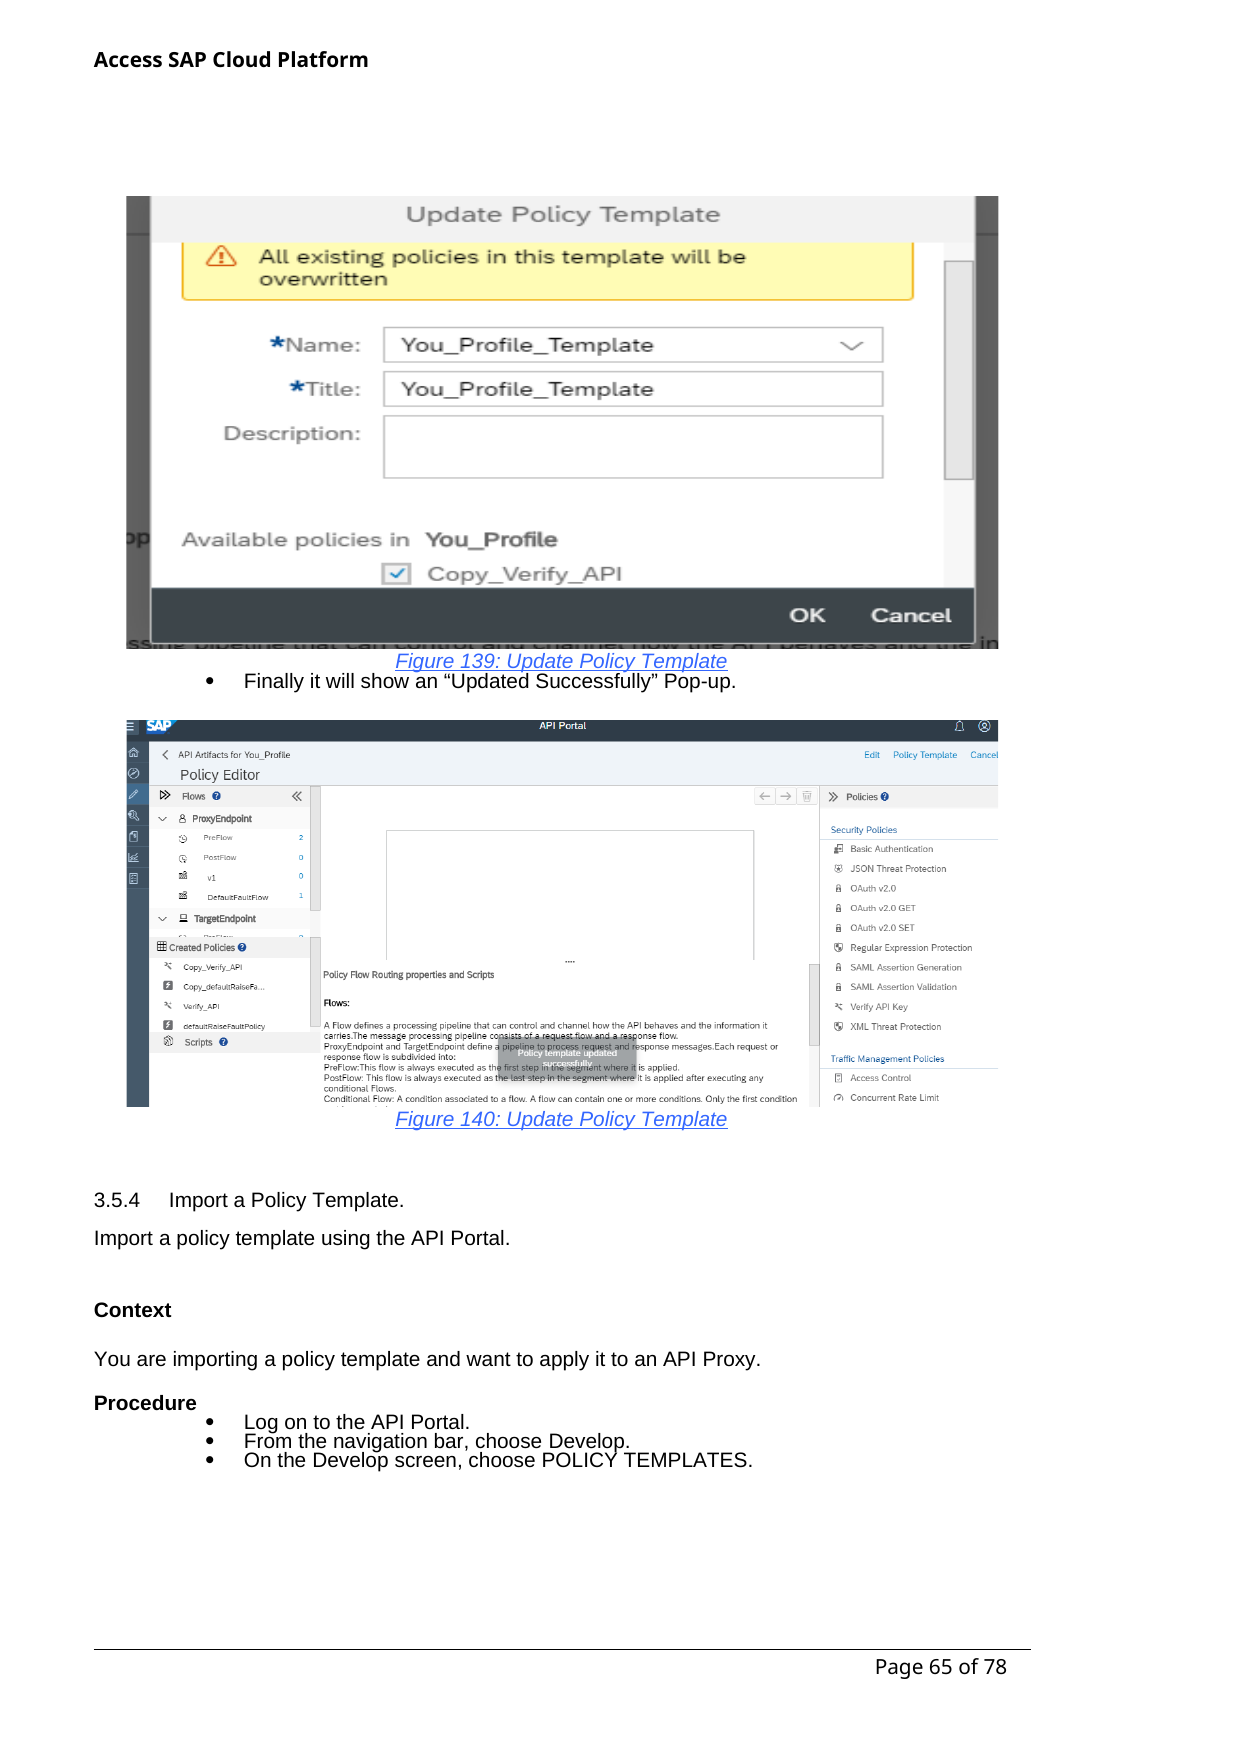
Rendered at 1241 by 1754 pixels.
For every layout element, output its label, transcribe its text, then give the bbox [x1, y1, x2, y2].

list From the navigation bar, choose Develop. [206, 1433, 1031, 1452]
text Figure 139: Update Policy Template [94, 649, 1031, 673]
text Import a policy template using the API Portal. [159, 1225, 1031, 1250]
text Figure 140: Update Policy Template [94, 1107, 1031, 1131]
text Procedure [94, 1395, 1031, 1414]
text You are importing a policy template and want to apply it to an API Proxy. [264, 1346, 1031, 1371]
list Log on to the API Portal. [206, 1414, 1031, 1433]
list Finally it will show an “Updated Successfully” Pop-up. [206, 673, 1031, 692]
list On the Develop screen, choose POLICY TEMPLATES. [206, 1452, 1031, 1471]
picture [126, 720, 999, 1107]
text Context [94, 1302, 1031, 1322]
picture [126, 196, 999, 649]
list Import a Policy Template. [94, 1188, 1031, 1212]
